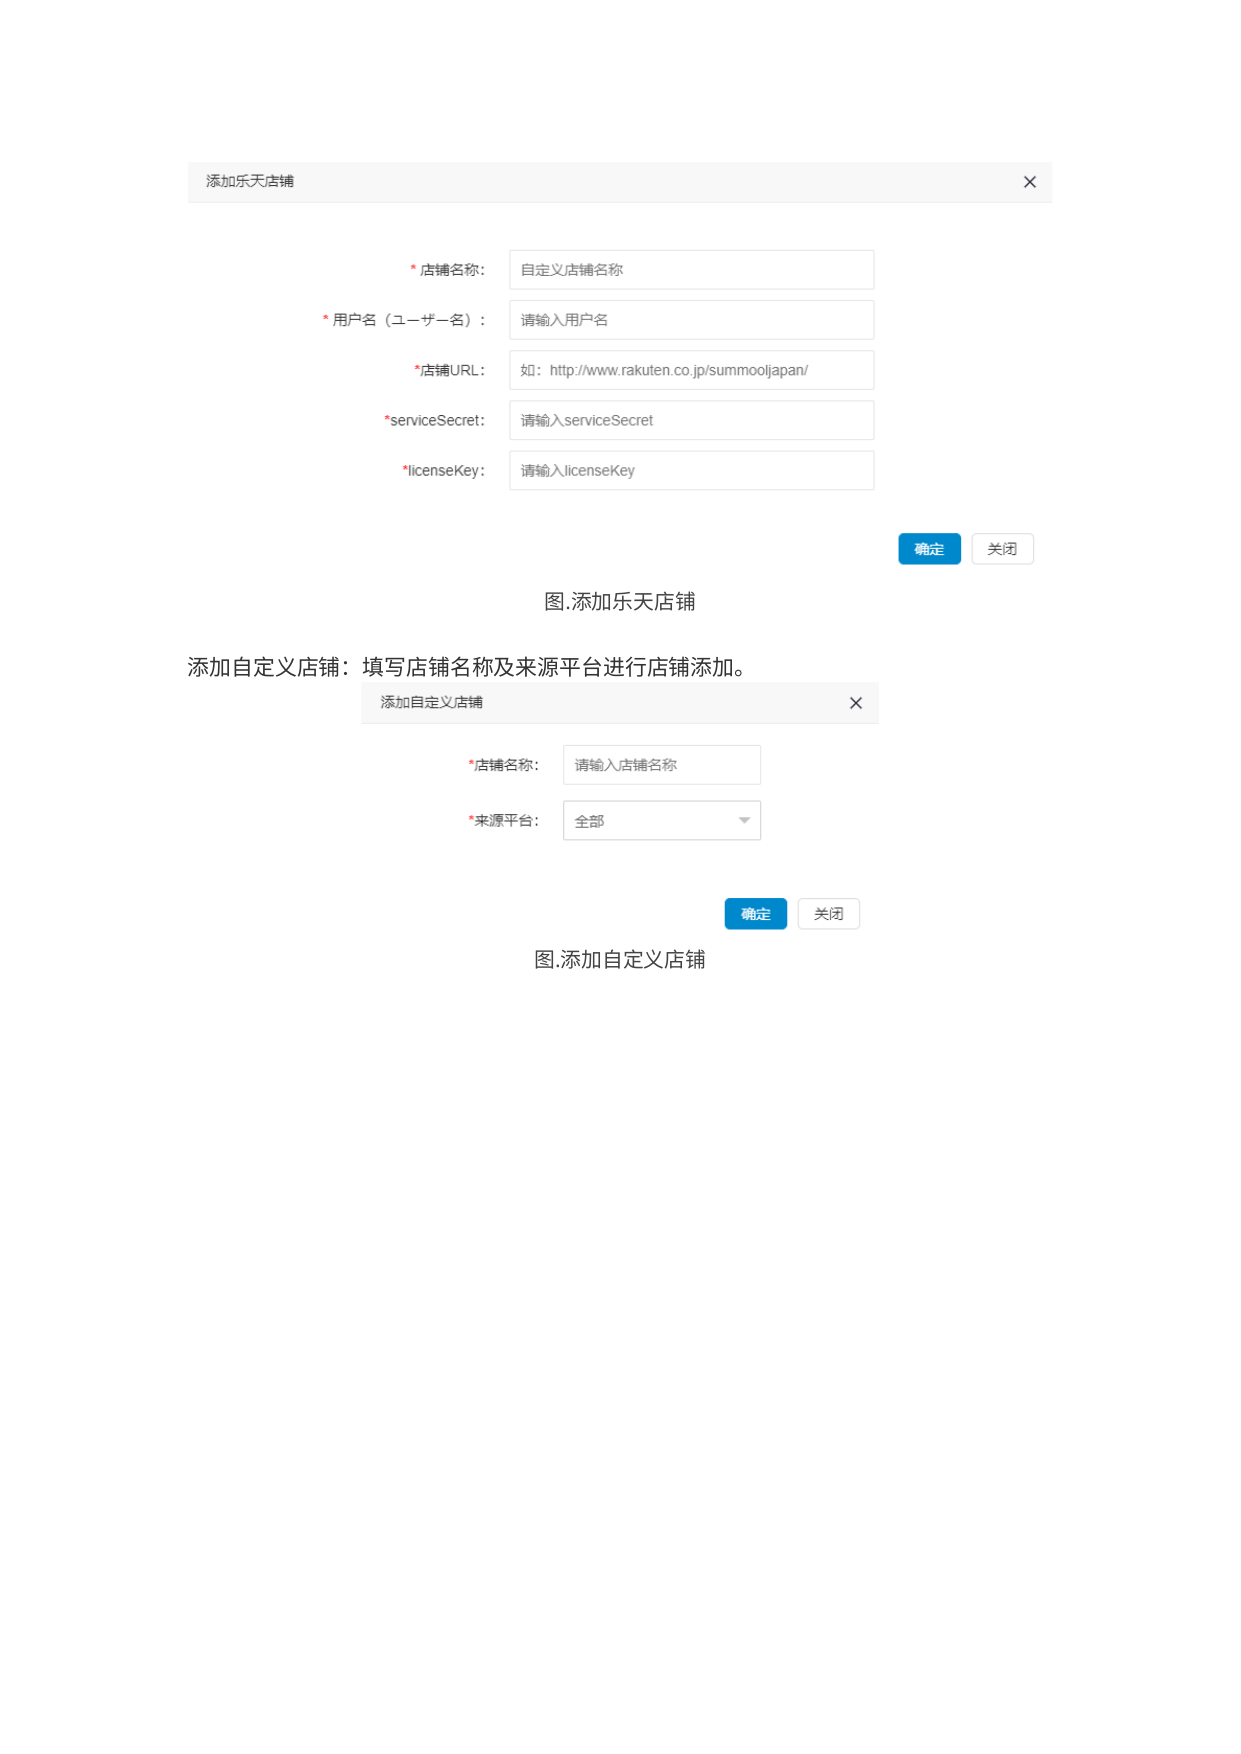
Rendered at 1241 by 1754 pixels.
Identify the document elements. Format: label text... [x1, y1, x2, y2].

text 图.添加自定义店铺 [187, 942, 1053, 974]
text 添加自定义店铺：填写店铺名称及来源平台进行店铺添加。 [187, 649, 1053, 682]
picture [361, 682, 879, 940]
text 图.添加乐天店铺 [187, 584, 1053, 617]
picture [187, 162, 1053, 575]
